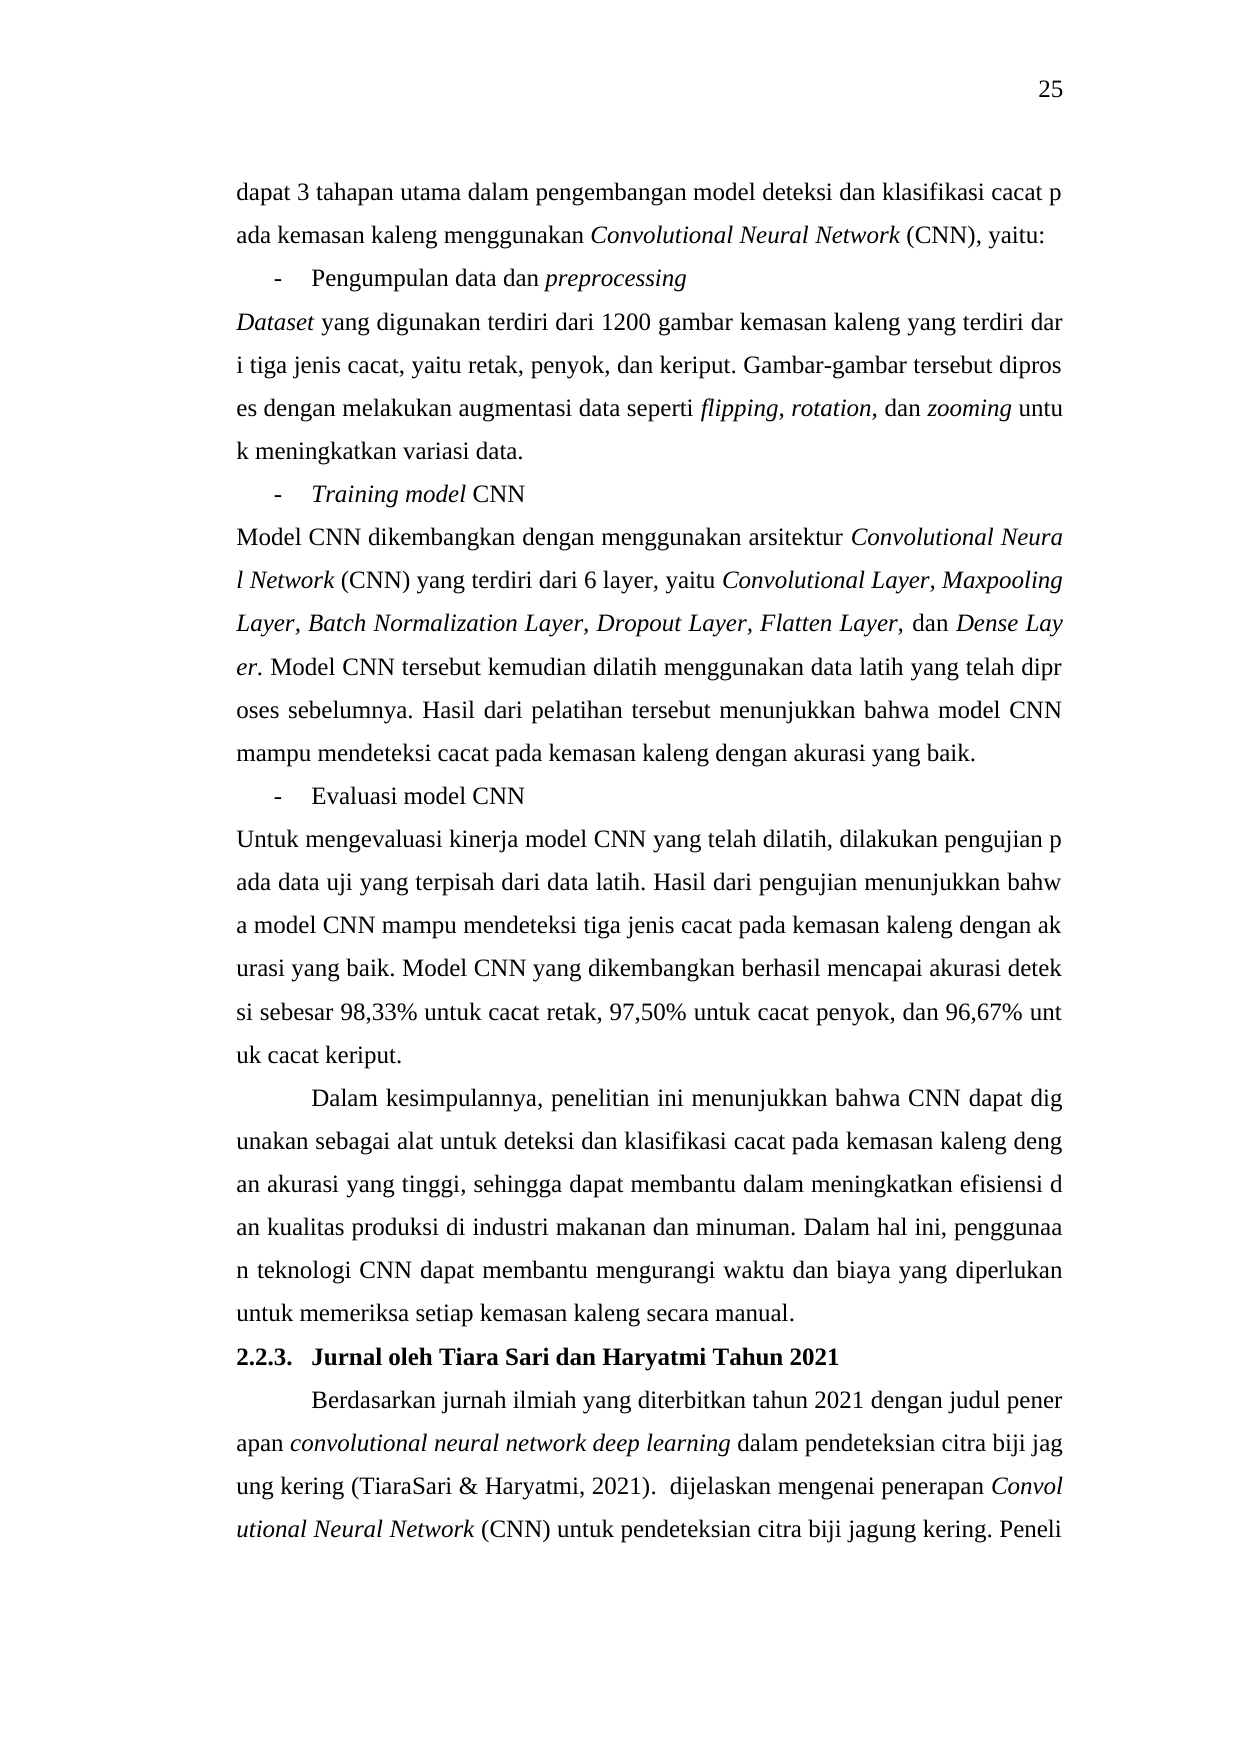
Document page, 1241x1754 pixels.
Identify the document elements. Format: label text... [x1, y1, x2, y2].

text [236, 1385, 1063, 1543]
list Training model CNN [274, 479, 1063, 508]
list Evaluasi model CNN [274, 781, 1063, 810]
subtitle Jurnal oleh Tiara Sari dan Haryatmi Tahun 2021 [236, 1342, 1063, 1370]
text Untuk mengevaluasi kinerja model CNN yang telah dilatih, dilakukan pengujian pada data uji yang terpisah dari data latih. Hasil dari pengujian menunjukkan bahwa model CNN mampu mendeteksi tiga jenis cacat pada kemasan kaleng dengan akurasi yang baik. Model CNN yang dikembangkan berhasil mencapai akurasi deteksi sebesar 98,33% untuk cacat retak, 97,50% untuk cacat penyok, dan 96,67% untuk cacat keriput. [236, 824, 1063, 1068]
text Dalam kesimpulannya, penelitian ini menunjukkan bahwa CNN dapat digunakan sebagai alat untuk deteksi dan klasifikasi cacat pada kemasan kaleng dengan akurasi yang tinggi, sehingga dapat membantu dalam meningkatkan efisiensi dan kualitas produksi di industri makanan dan minuman. Dalam hal ini, penggunaan teknologi CNN dapat membantu mengurangi waktu dan biaya yang diperlukan untuk memeriksa setiap kemasan kaleng secara manual. [236, 1083, 1063, 1327]
text Model CNN dikembangkan dengan menggunakan arsitektur Convolutional Neural Network (CNN) yang terdiri dari 6 layer, yaitu Convolutional Layer, Maxpooling Layer, Batch Normalization Layer, Dropout Layer, Flatten Layer, dan Dense Layer. Model CNN tersebut kemudian dilatih menggunakan data latih yang telah diproses sebelumnya. Hasil dari pelatihan tersebut menunjukkan bahwa model CNN mampu mendeteksi cacat pada kemasan kaleng dengan akurasi yang baik. [236, 522, 1063, 767]
list Pengumpulan data dan preprocessing [274, 263, 1063, 292]
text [236, 177, 1063, 249]
text Dataset yang digunakan terdiri dari 1200 gambar kemasan kaleng yang terdiri dari tiga jenis cacat, yaitu retak, penyok, dan keriput. Gambar-gambar tersebut diproses dengan melakukan augmentasi data seperti flipping, rotation, dan zooming untuk meningkatkan variasi data. [236, 307, 1063, 465]
